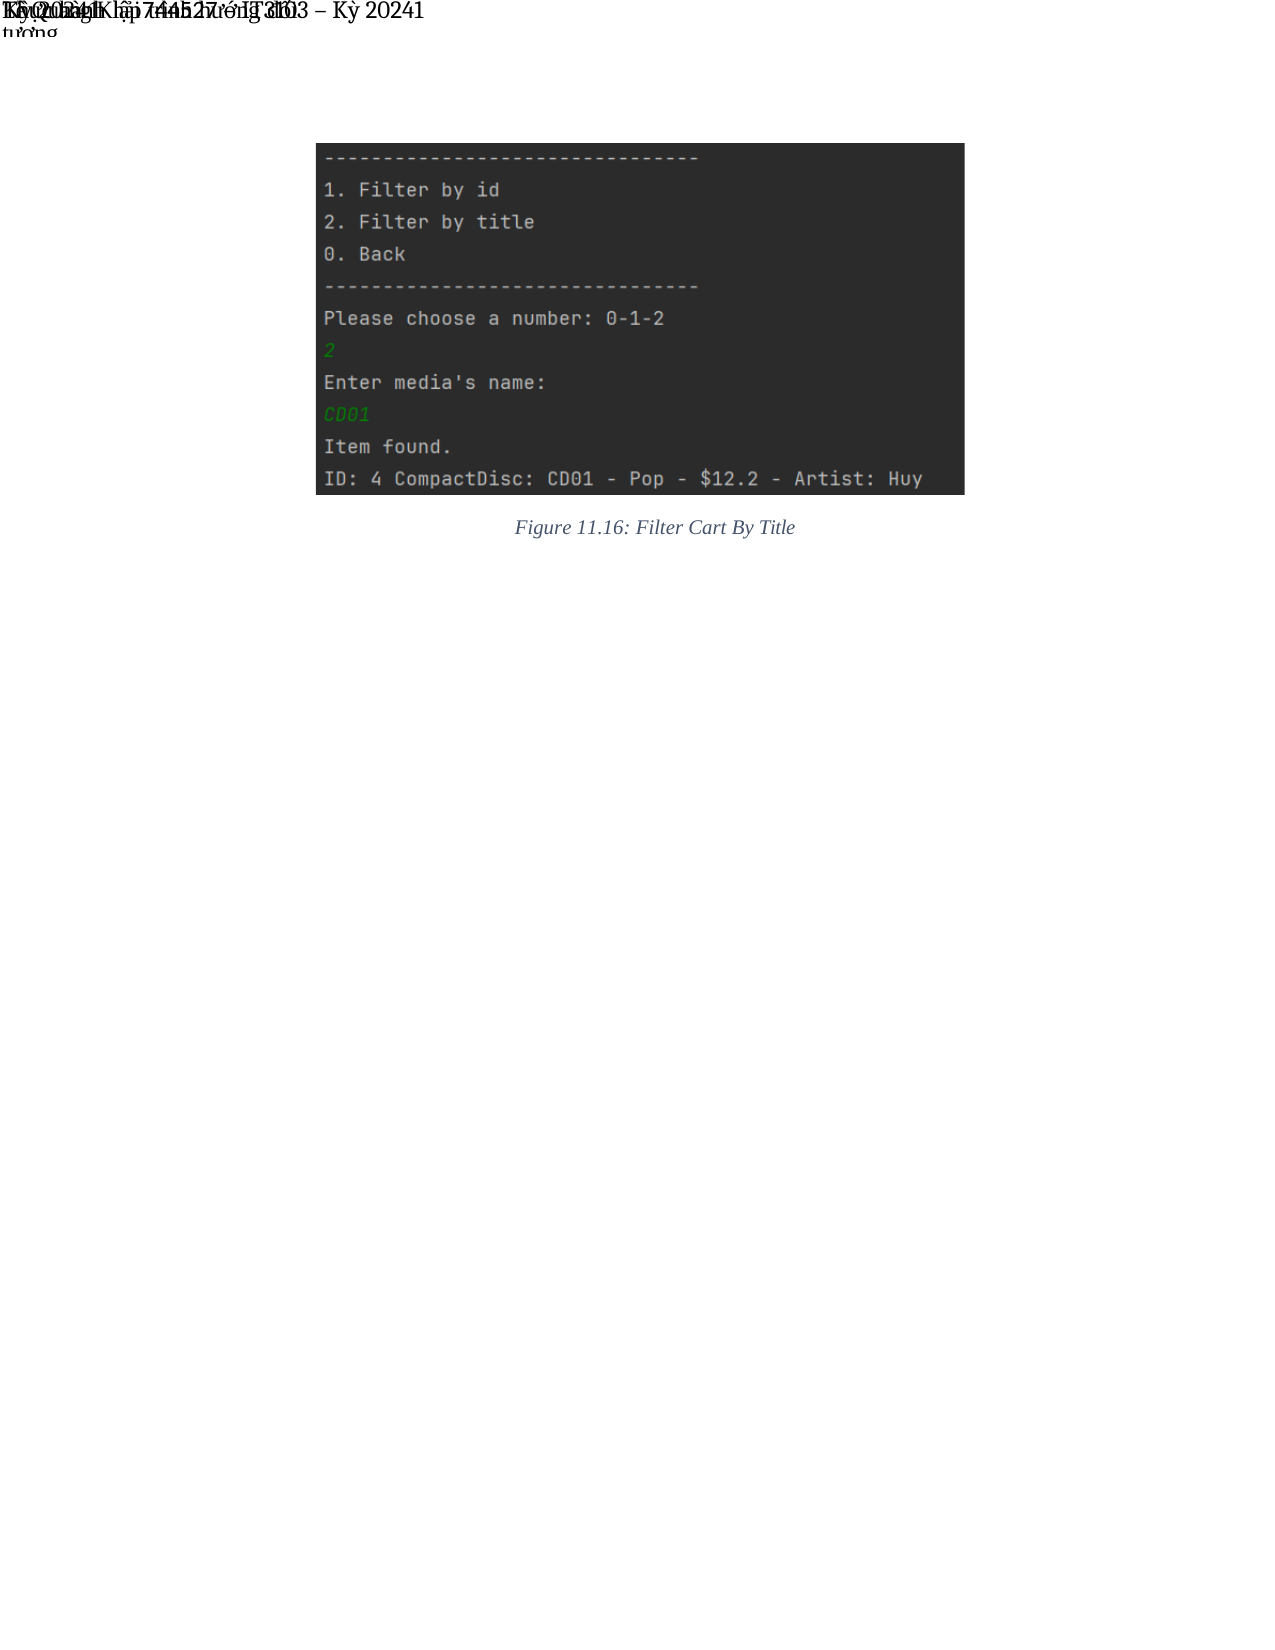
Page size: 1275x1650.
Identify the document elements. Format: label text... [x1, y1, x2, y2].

picture [315, 143, 965, 495]
text Figure 11.16: Filter Cart By Title [439, 164, 1135, 539]
